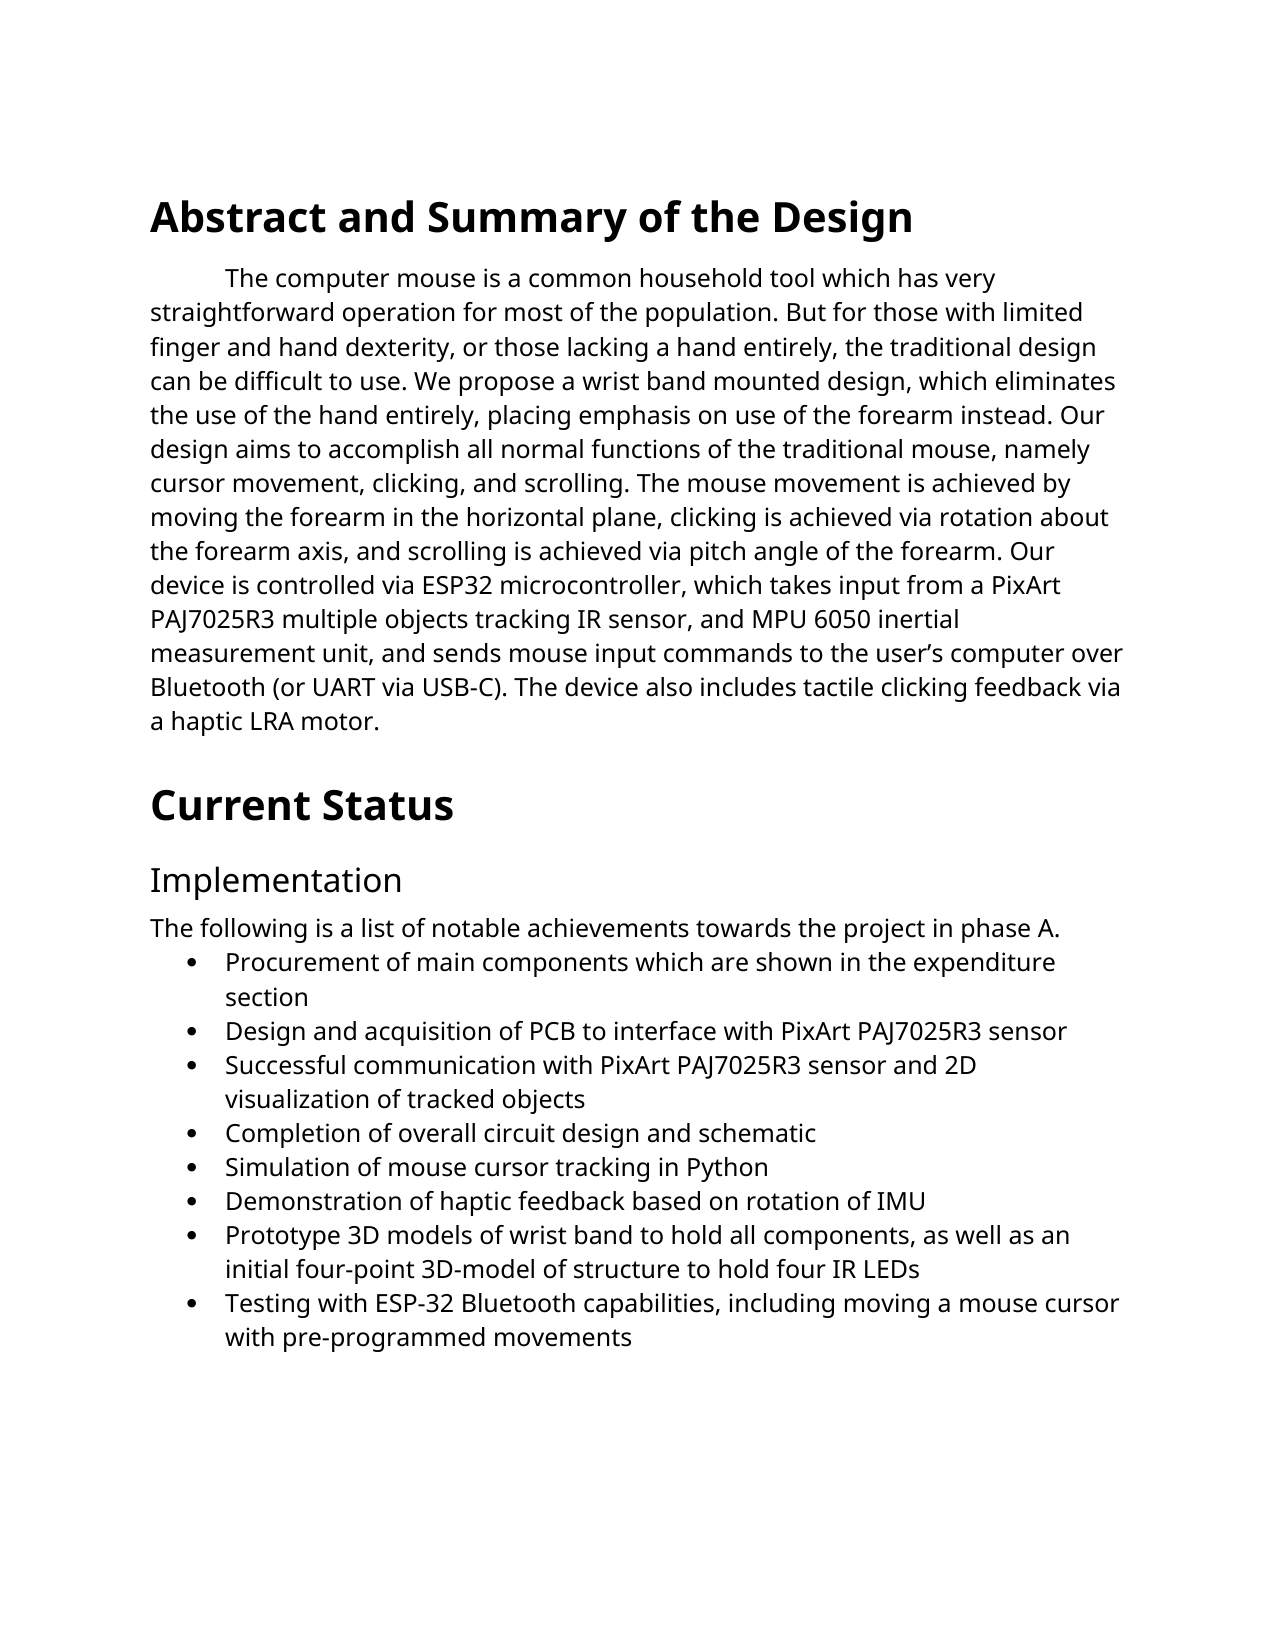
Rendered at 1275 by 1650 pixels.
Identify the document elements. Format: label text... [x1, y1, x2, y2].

subtitle Abstract and Summary of the Design [150, 187, 1125, 244]
list Design and acquisition of PCB to interface with PixArt PAJ7025R3 sensor [187, 1013, 1125, 1047]
text The computer mouse is a common household tool which has very straightforward operation for most of the population. But for those with limited finger and hand dexterity, or those lacking a hand entirely, the traditional design can be difficult to use. We propose a wrist band mounted design, which eliminates the use of the hand entirely, placing emphasis on use of the forearm instead. Our design aims to accomplish all normal functions of the traditional mouse, namely cursor movement, clicking, and scrolling. The mouse movement is achieved by moving the forearm in the horizontal plane, clicking is achieved via rotation about the forearm axis, and scrolling is achieved via pitch angle of the forearm. Our device is controlled via ESP32 microcontroller, which takes input from a PixArt PAJ7025R3 multiple objects tracking IR sensor, and MPU 6050 inertial measurement unit, and sends mouse input commands to the user’s computer over Bluetooth (or UART via USB-C). The device also includes tactile clicking feedback via a haptic LRA motor. [150, 261, 1125, 738]
list Completion of overall circuit design and schematic [187, 1115, 1125, 1149]
list Procurement of main components which are shown in the expenditure section [187, 945, 1125, 1013]
subtitle Implementation [150, 857, 1125, 903]
list Prototype 3D models of wrist band to hold all components, as well as an initial four-point 3D-model of structure to hold four IR LEDs [187, 1218, 1125, 1286]
list Successful communication with PixArt PAJ7025R3 sensor and 2D visualization of tracked objects [187, 1047, 1125, 1115]
text The following is a list of notable achievements towards the project in phase A. [150, 911, 1125, 945]
list Testing with ESP-32 Bluetooth capabilities, including moving a mouse cursor with pre-programmed movements [187, 1286, 1125, 1354]
list Demonstration of haptic feedback based on rotation of IMU [187, 1183, 1125, 1218]
subtitle Current Status [150, 775, 1125, 832]
list Simulation of mouse cursor tracking in Python [187, 1149, 1125, 1183]
